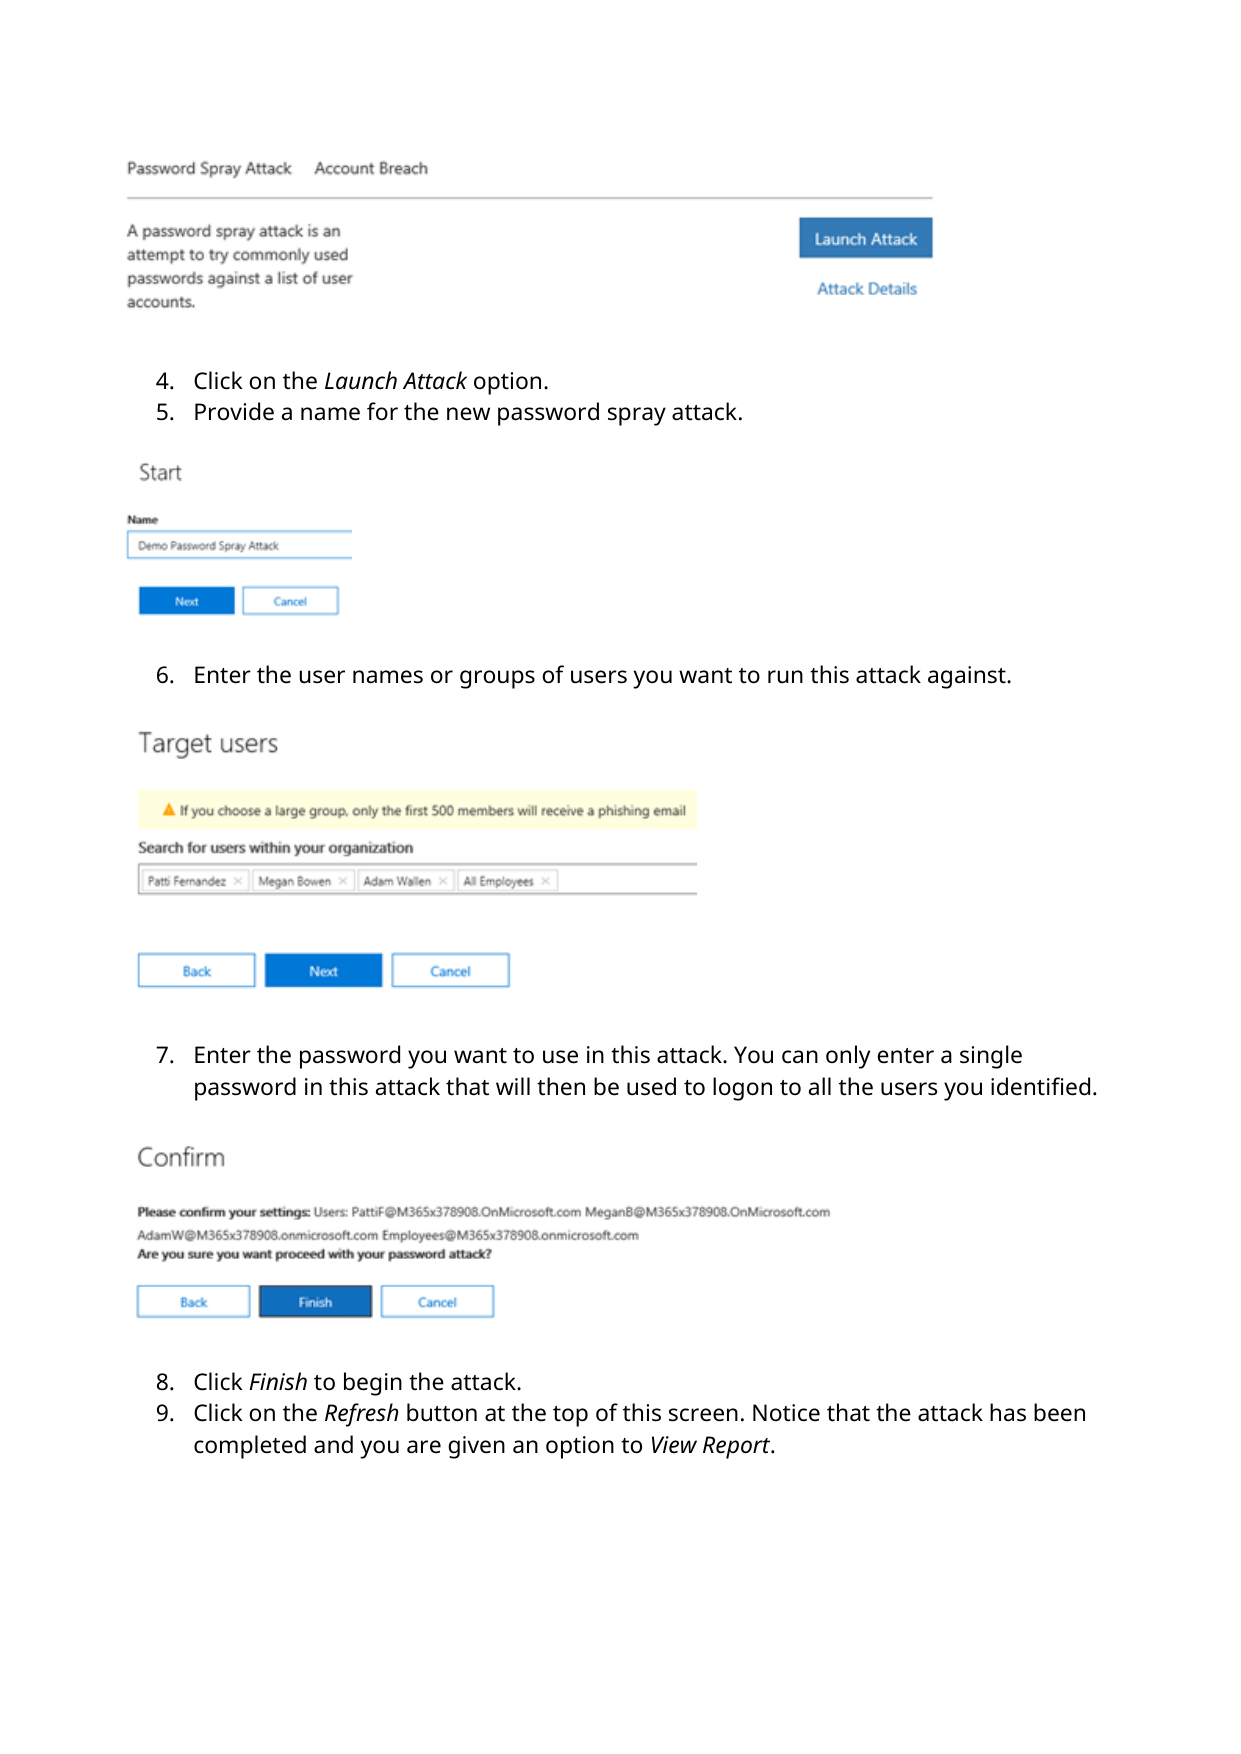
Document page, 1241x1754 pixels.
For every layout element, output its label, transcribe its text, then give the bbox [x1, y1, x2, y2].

list Enter the password you want to use in this attack. You can only enter a single password in this attack that will then be used to logon to all the users you identified. [156, 1039, 1122, 1102]
list Click Finish to begin the attack. [156, 1366, 1122, 1397]
picture [118, 719, 698, 1011]
list Enter the user names or groups of users you want to run this attack against. [156, 659, 1122, 690]
picture [118, 456, 352, 630]
picture [118, 147, 947, 336]
list Click on the Launch Attack option. [156, 365, 1122, 396]
list Provide a name for the new password spray attack. [156, 396, 1122, 428]
list Click on the Refresh button at the top of this screen. Notice that the attack has been completed and you are given an option to View Report. [156, 1397, 1122, 1460]
picture [118, 1131, 844, 1337]
